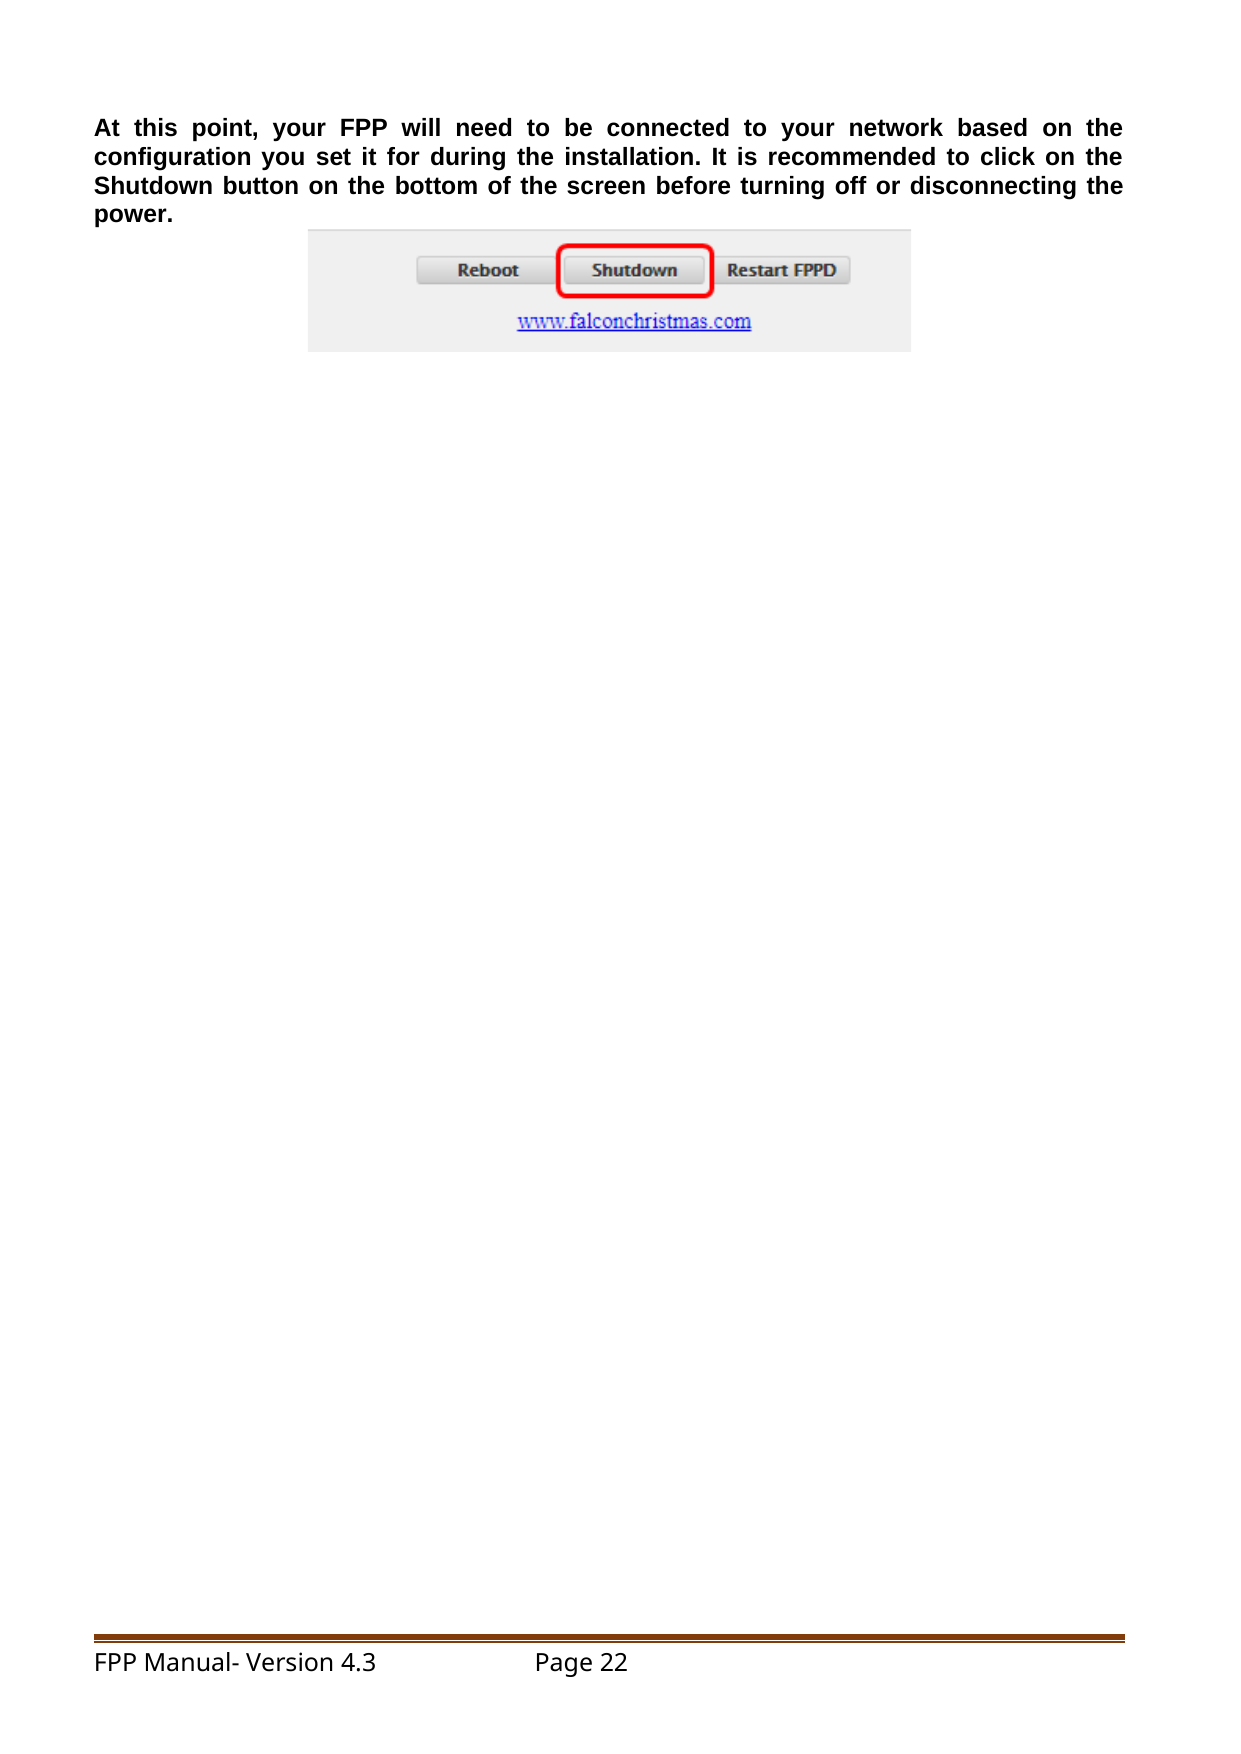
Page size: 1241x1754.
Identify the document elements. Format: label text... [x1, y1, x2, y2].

text At this point, your FPP will need to be connected to your network based on the configuration you set it for during the installation. It is recommended to click on the Shutdown button on the bottom of the screen before turning off or disconnecting the power. [94, 113, 1125, 228]
picture [307, 228, 912, 352]
